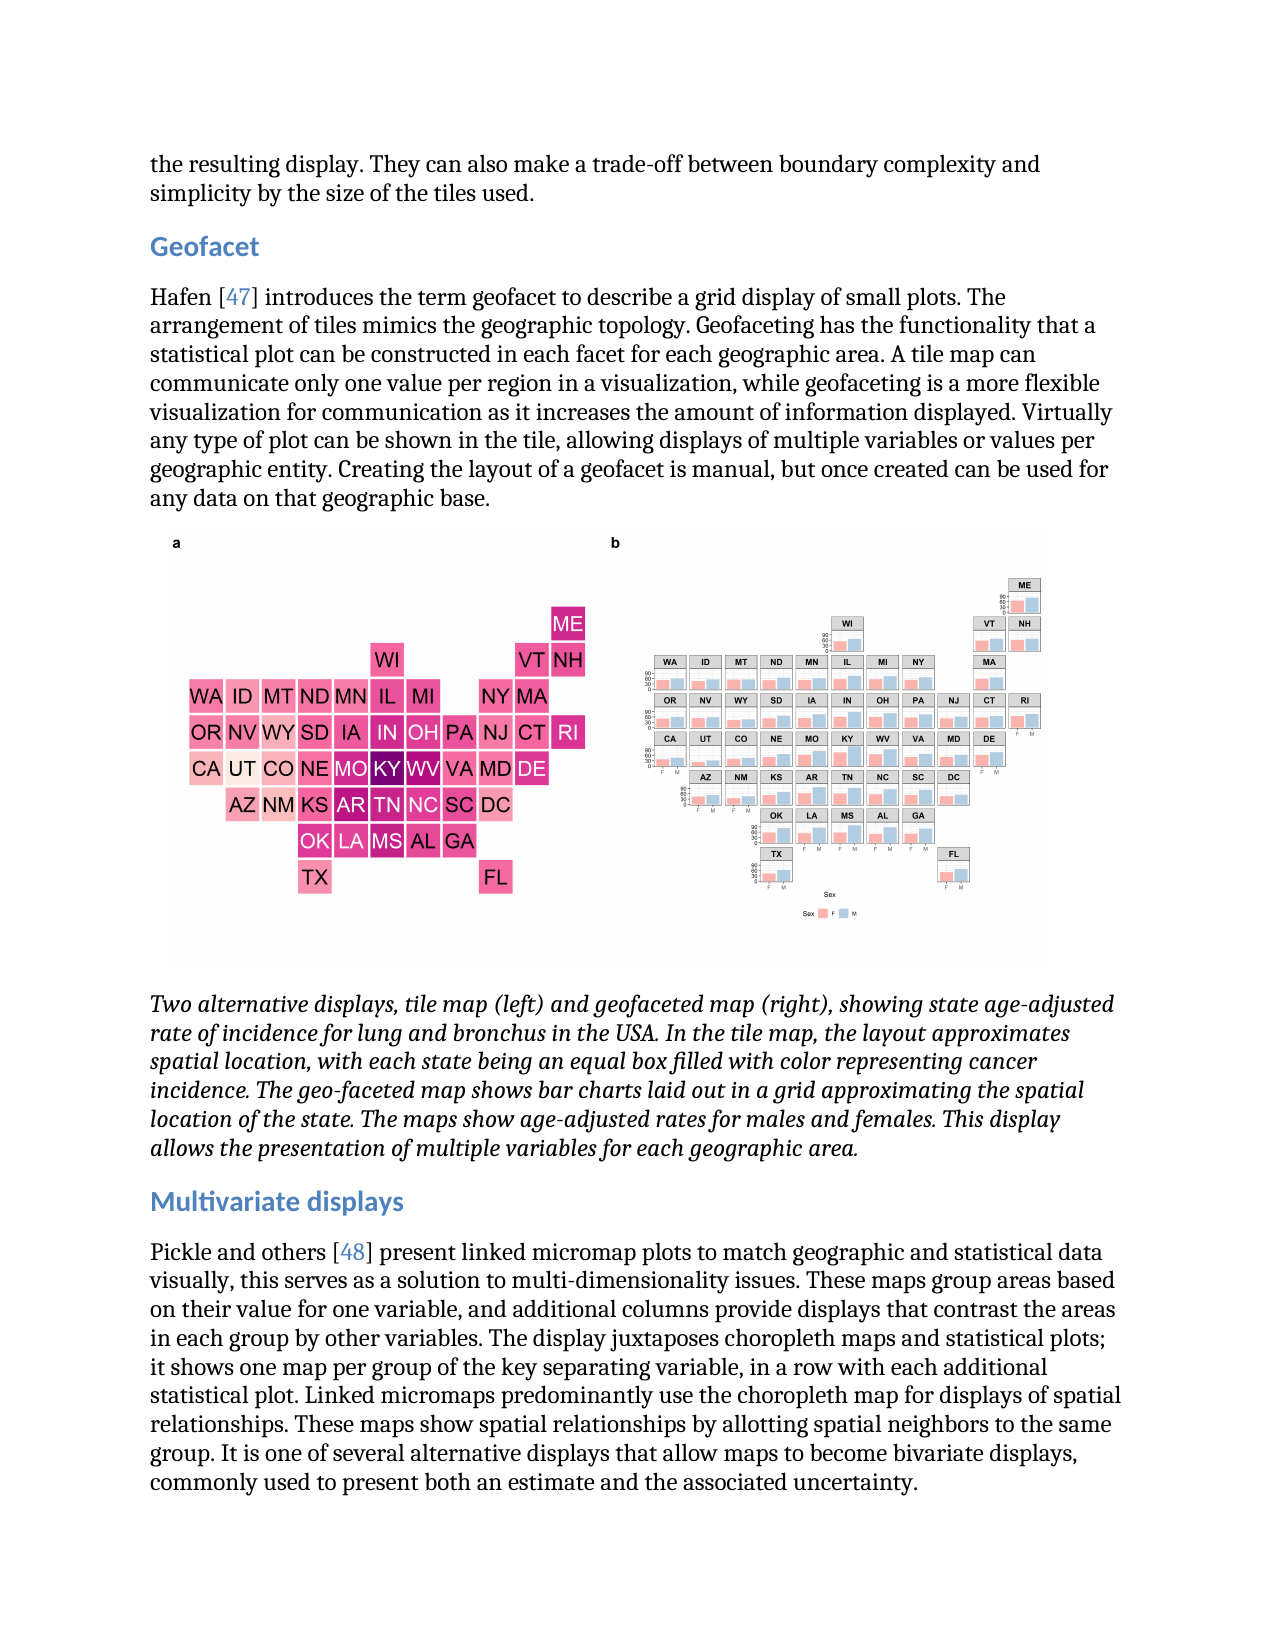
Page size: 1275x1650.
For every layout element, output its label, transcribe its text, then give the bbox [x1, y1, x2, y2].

subtitle Multivariate displays [150, 1183, 1125, 1219]
picture [168, 531, 1044, 969]
text Two alternative displays, tile map (left) and geofaceted map (right), showing state age-adjusted rate of incidence for lung and bronchus in the USA. In the tile map, the layout approximates spatial location, with each state being an equal box filled with color representing cancer incidence. The geo-faceted map shows bar charts laid out in a grid approximating the spatial location of the state. The maps show age-adjusted rates for males and females. This display allows the presentation of multiple variables for each geographic area. [150, 990, 1125, 1162]
subtitle Geofacet [150, 228, 1125, 264]
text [150, 150, 1125, 207]
text Pickle and others [48] present linked micromap plots to match geographic and statistical data visually, this serves as a solution to multi-dimensionality issues. These maps group areas based on their value for one variable, and additional columns provide displays that contrast the areas in each group by other variables. The display juxtaposes choropleth maps and statistical plots; it shows one map per group of the key separating variable, in a row with each additional statistical plot. Linked micromaps predominantly use the choropleth map for displays of spatial relationships. These maps show spatial relationships by allotting spatial neighbors to the same group. It is one of several alternative displays that allow maps to become bivariate displays, commonly used to present both an estimate and the associated uncertainty. [150, 1237, 1125, 1496]
text Hafen [47] introduces the term geofacet to describe a grid display of small plots. The arrangement of tiles mimics the geographic topology. Geofaceting has the functionality that a statistical plot can be constructed in each facet for each geographic area. A tile map can communicate only one value per region in a visualization, while geofaceting is a more flexible visualization for communication as it increases the amount of information displayed. Virtually any type of plot can be shown in the tile, allowing displays of multiple variables or values per geographic entity. Creating the layout of a geofacet is manual, but once created can be used for any data on that geographic base. [150, 283, 1125, 513]
